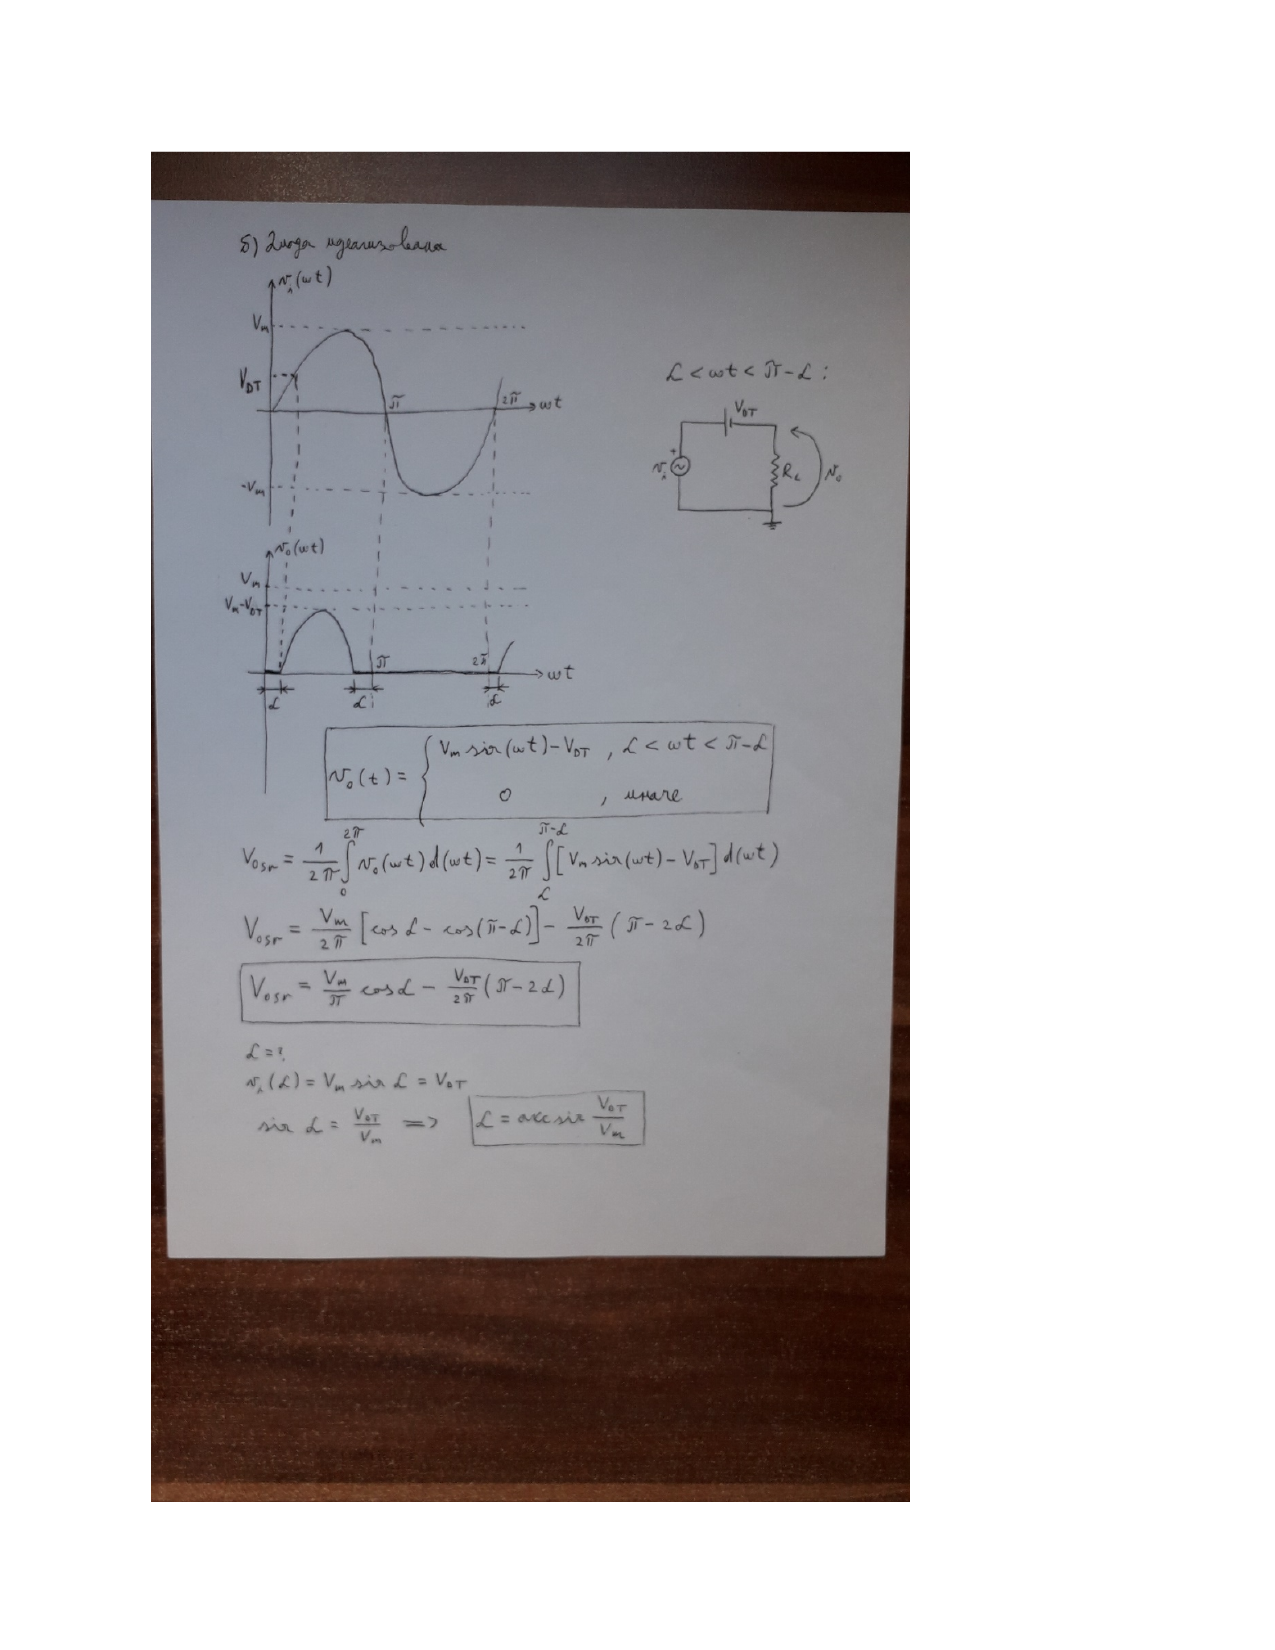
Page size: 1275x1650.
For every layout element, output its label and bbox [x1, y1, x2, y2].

picture [151, 153, 910, 1502]
